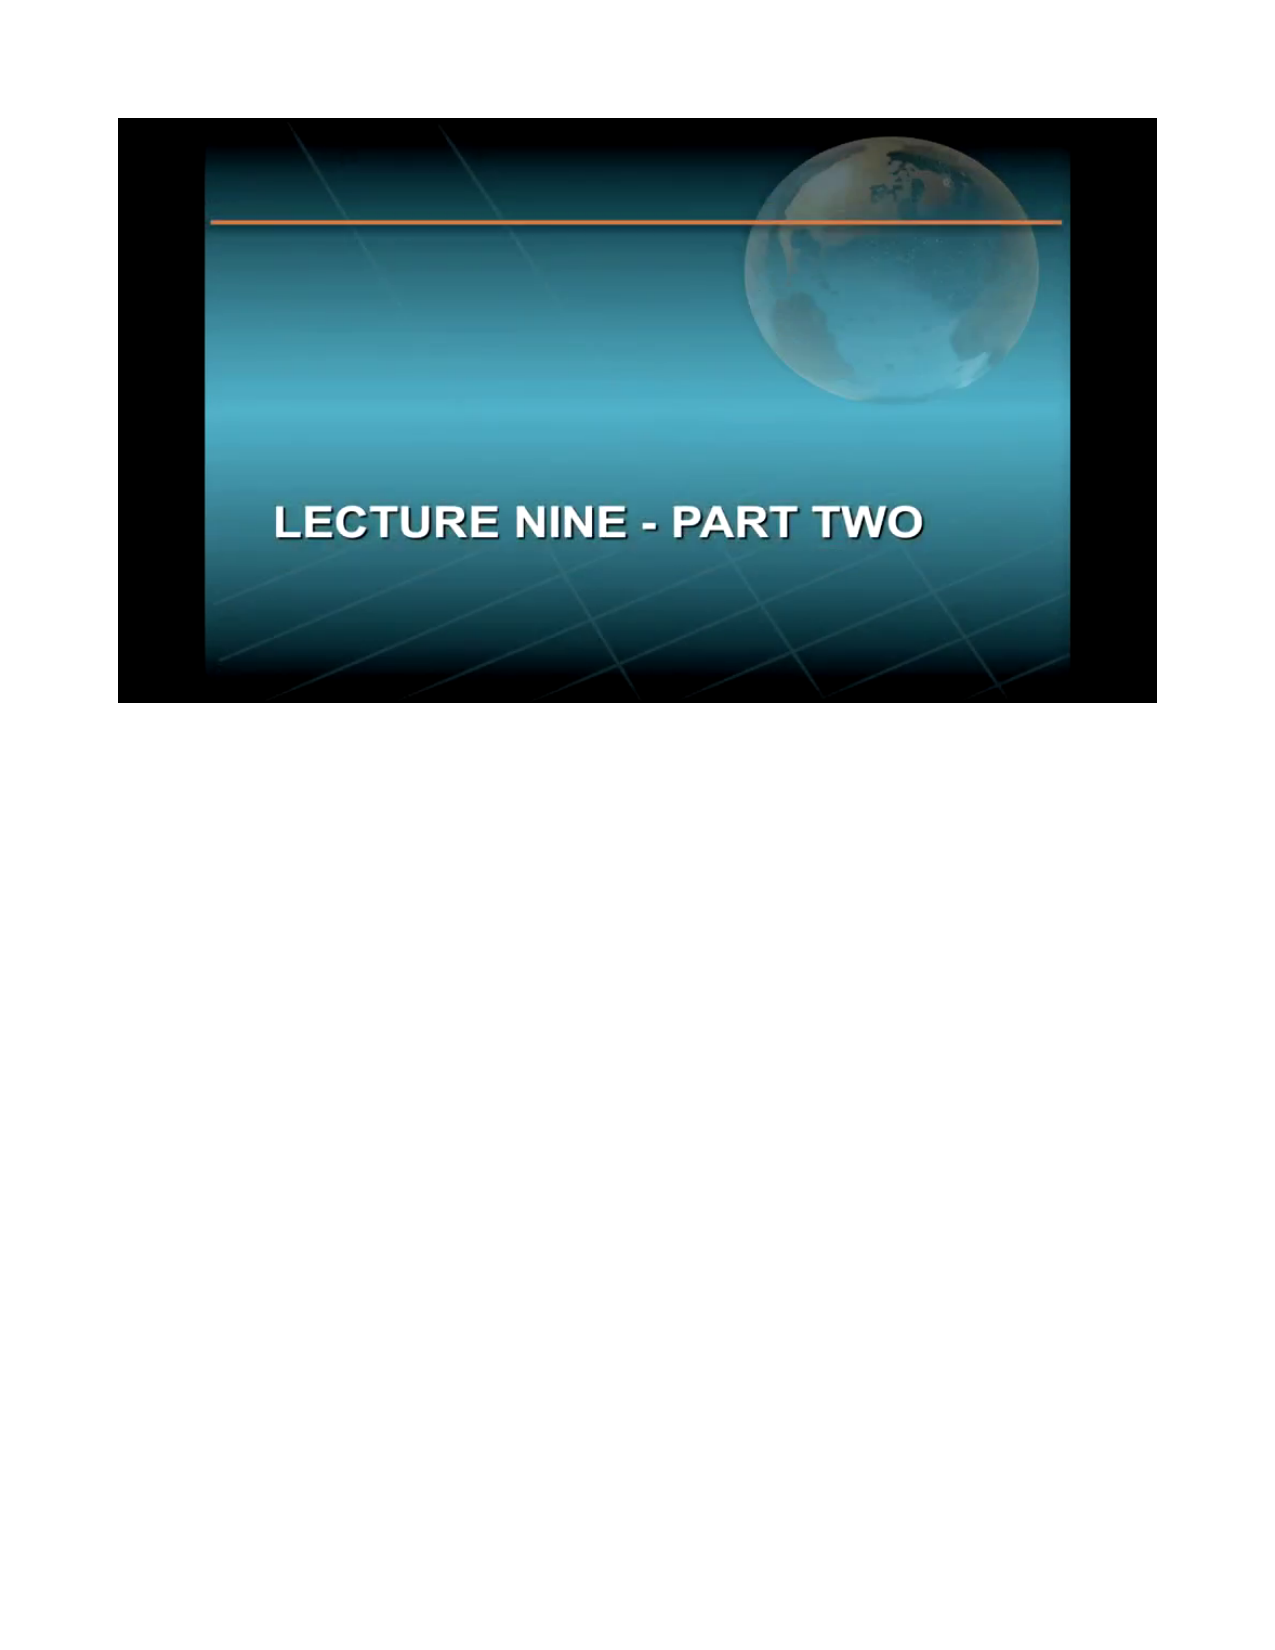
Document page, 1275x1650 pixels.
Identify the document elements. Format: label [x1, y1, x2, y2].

picture [118, 118, 1157, 703]
